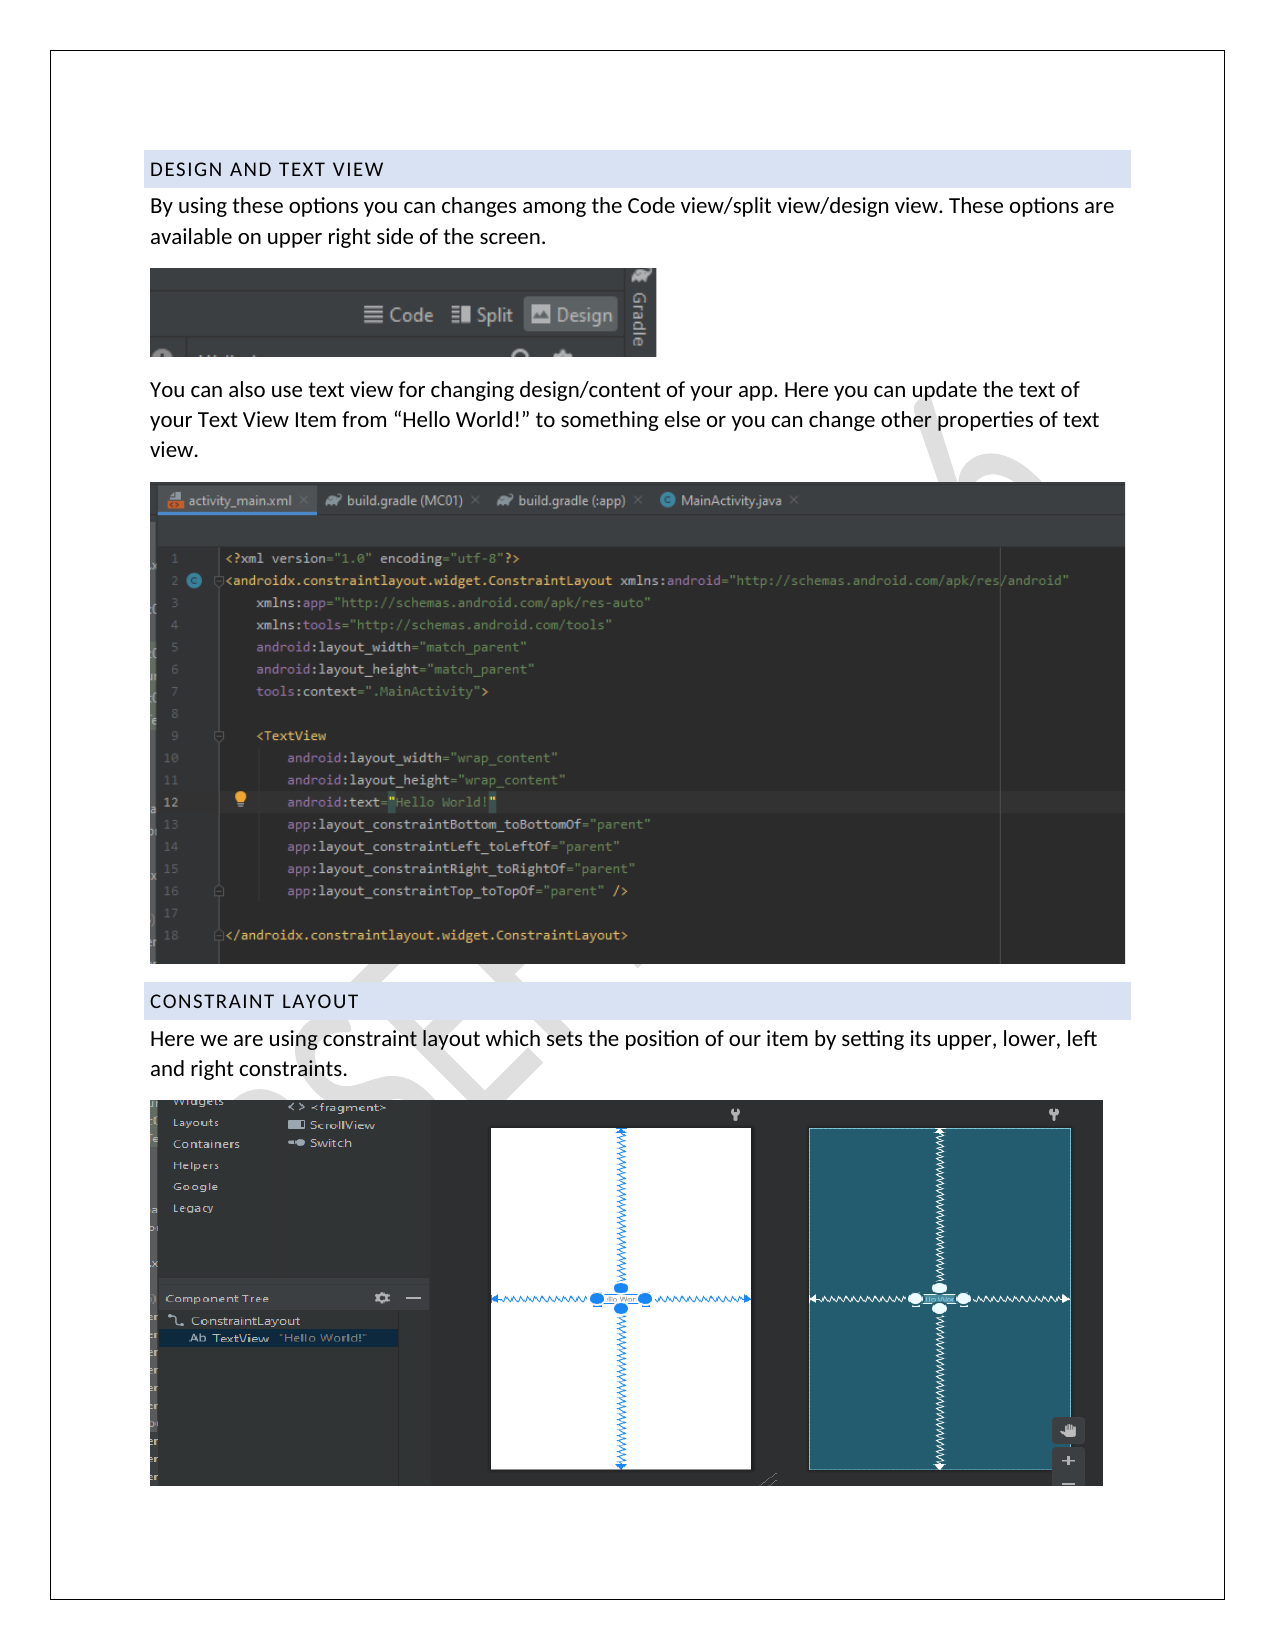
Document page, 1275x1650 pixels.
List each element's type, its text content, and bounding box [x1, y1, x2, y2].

text You can also use text view for changing design/content of your app. Here you can update the text of your Text View Item from “Hello World!” to something else or you can change other properties of text view. [150, 375, 1125, 463]
picture [150, 268, 657, 357]
picture [150, 1100, 1103, 1486]
text Here we are using constraint layout which sets the position of our item by setting its upper, lower, left and right constraints. [150, 1024, 1125, 1082]
picture [150, 482, 1125, 964]
text By using these options you can changes among the Code view/split view/design view. These options are available on upper right side of the screen. [150, 192, 1125, 250]
subtitle constraint layout [150, 988, 1125, 1014]
subtitle design and text view [150, 156, 1125, 182]
